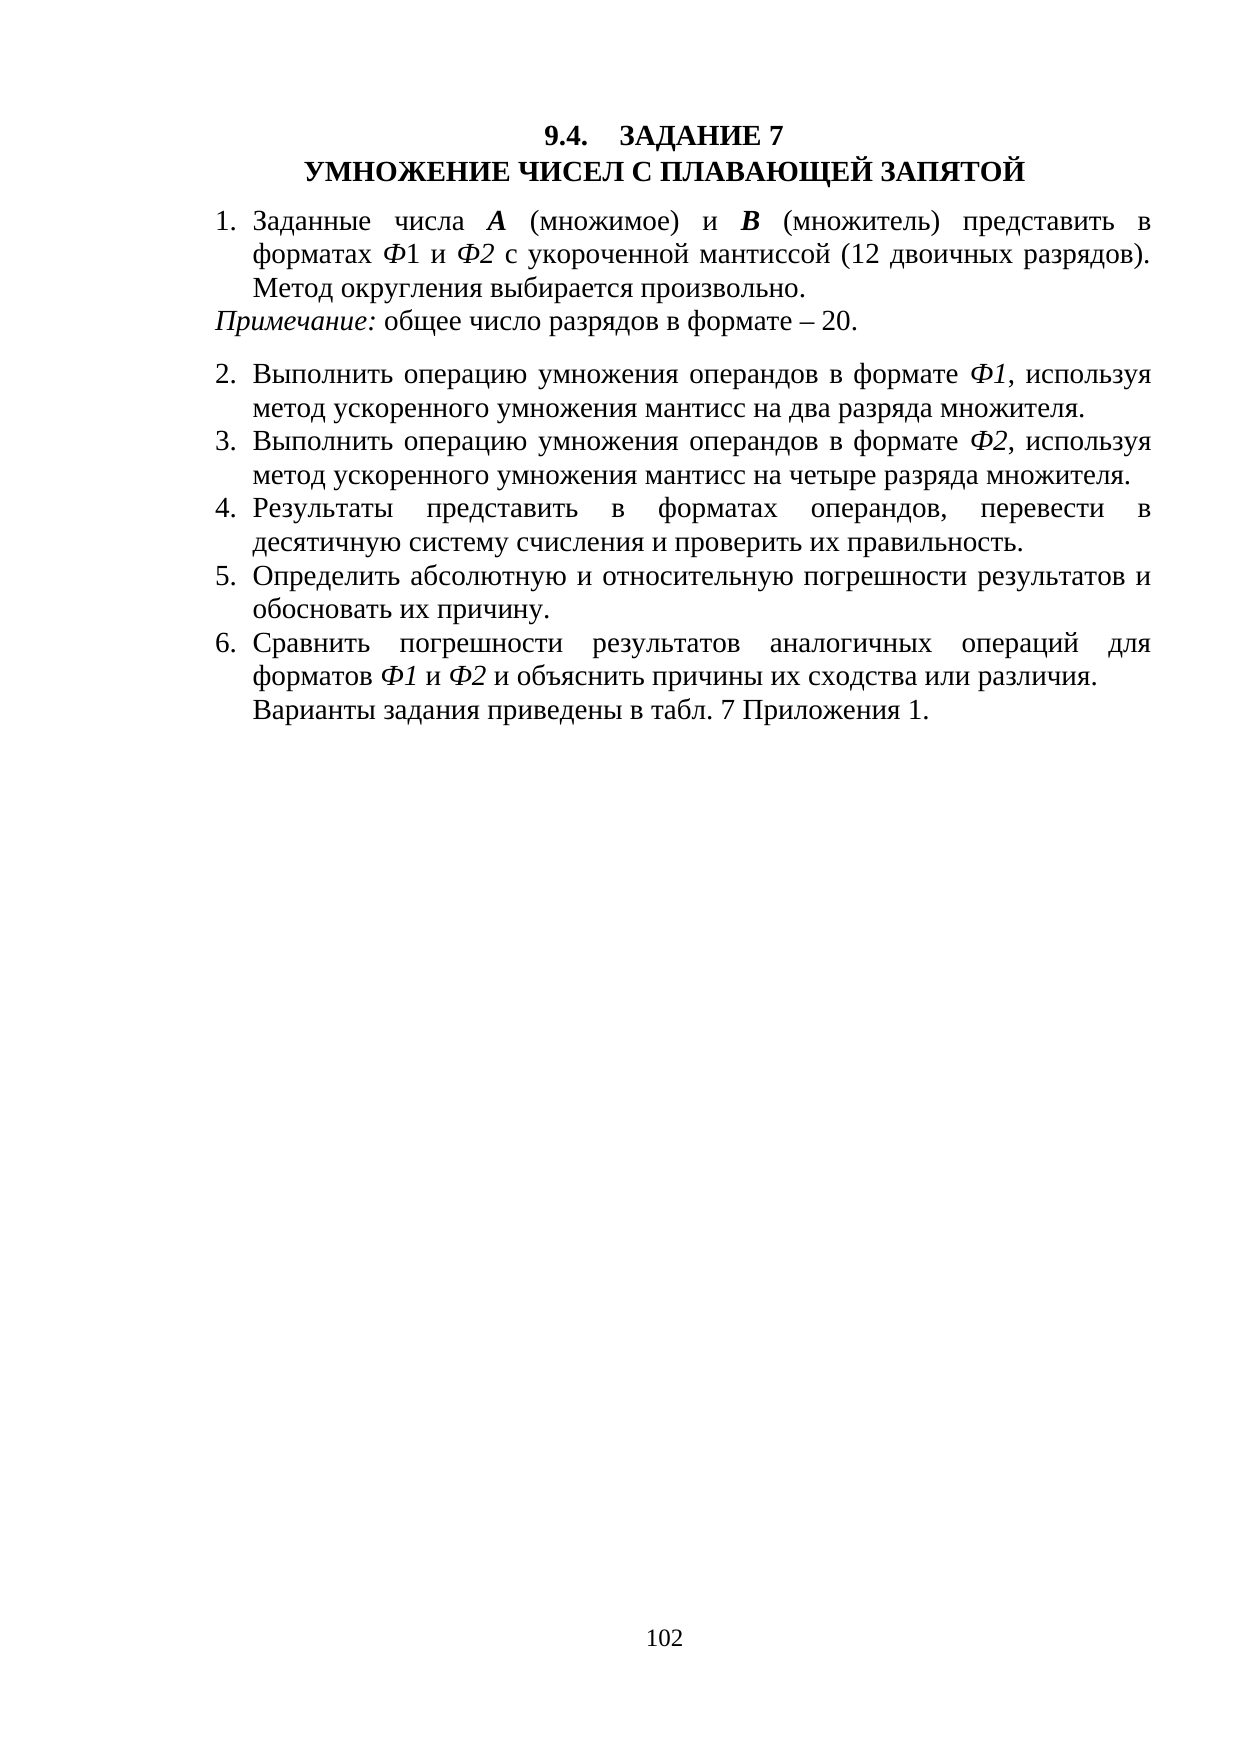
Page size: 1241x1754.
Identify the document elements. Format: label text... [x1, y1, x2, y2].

text Примечание: общее число разрядов в формате – 20. [215, 303, 1152, 337]
list Выполнить операцию умножения операндов в формате Ф2, используя метод ускоренного умножения мантисс на четыре разряда множителя. [215, 423, 1152, 491]
text Варианты задания приведены в табл. 7 Приложения 1. [252, 692, 1152, 725]
list Результаты представить в форматах операндов, перевести в десятичную систему счисления и проверить их правильность. [215, 491, 1152, 558]
list Выполнить операцию умножения операндов в формате Ф1, используя метод ускоренного умножения мантисс на два разряда множителя. [215, 356, 1152, 423]
list Определить абсолютную и относительную погрешности результатов и обосновать их причину. [215, 558, 1152, 625]
list ЗАДАНИЕ 7 [176, 118, 1152, 152]
list Заданные числа А (множимое) и В (множитель) представить в форматах Ф1 и Ф2 с укороченной мантиссой (12 двоичных разрядов). Метод округления выбирается произвольно. [215, 203, 1152, 303]
list Сравнить погрешности результатов аналогичных операций для форматов Ф1 и Ф2 и объяснить причины их сходства или различия. [215, 625, 1152, 692]
list УМНОЖЕНИЕ ЧИСЕЛ С ПЛАВАЮЩЕЙ ЗАПЯТОЙ [177, 154, 1152, 188]
